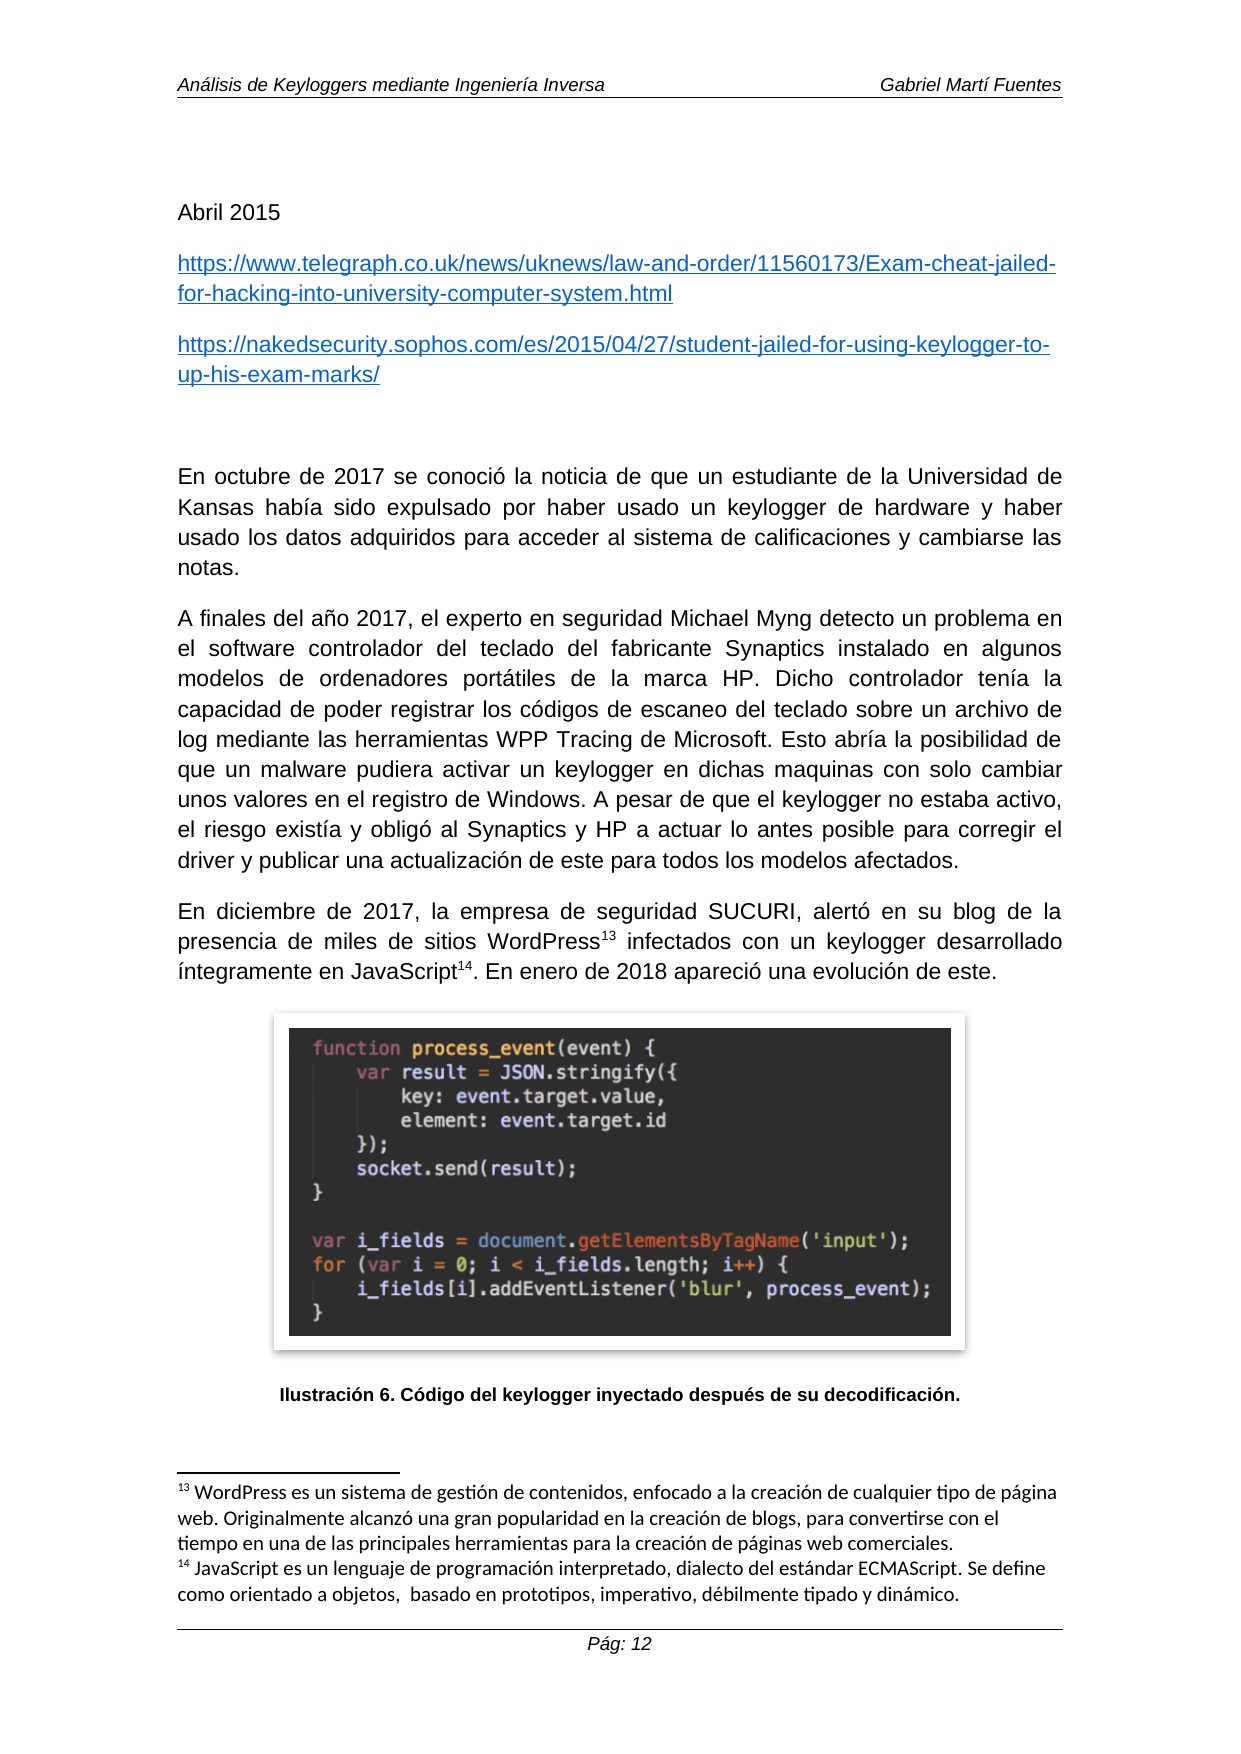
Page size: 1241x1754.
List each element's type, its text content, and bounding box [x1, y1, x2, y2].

text Abril 2015 [177, 199, 1063, 225]
picture [289, 1028, 951, 1336]
text En octubre de 2017 se conoció la noticia de que un estudiante de la Universidad de Kansas había sido expulsado por haber usado un keylogger de hardware y haber usado los datos adquiridos para acceder al sistema de calificaciones y cambiarse las notas. [177, 463, 1063, 580]
text https://nakedsecurity.sophos.com/es/2015/04/27/student-jailed-for-using-keylogger-to-up-his-exam-marks/ [177, 331, 1063, 387]
text En diciembre de 2017, la empresa de seguridad SUCURI, alertó en su blog de la presencia de miles de sitios WordPress infectados con un keylogger desarrollado íntegramente en JavaScript. En enero de 2018 apareció una evolución de este. [177, 898, 1063, 984]
text Ilustración 6. Código del keylogger inyectado después de su decodificación. [177, 1384, 1063, 1406]
text A finales del año 2017, el experto en seguridad Michael Myng detecto un problema en el software controlador del teclado del fabricante Synaptics instalado en algunos modelos de ordenadores portátiles de la marca HP. Dicho controlador tenía la capacidad de poder registrar los códigos de escaneo del teclado sobre un archivo de log mediante las herramientas WPP Tracing de Microsoft. Esto abría la posibilidad de que un malware pudiera activar un keylogger en dichas maquinas con solo cambiar unos valores en el registro de Windows. A pesar de que el keylogger no estaba activo, el riesgo existía y obligó al Synaptics y HP a actuar lo antes posible para corregir el driver y publicar una actualización de este para todos los modelos afectados. [177, 605, 1063, 873]
text https://www.telegraph.co.uk/news/uknews/law-and-order/11560173/Exam-cheat-jailed-for-hacking-into-university-computer-system.html [177, 250, 1063, 306]
